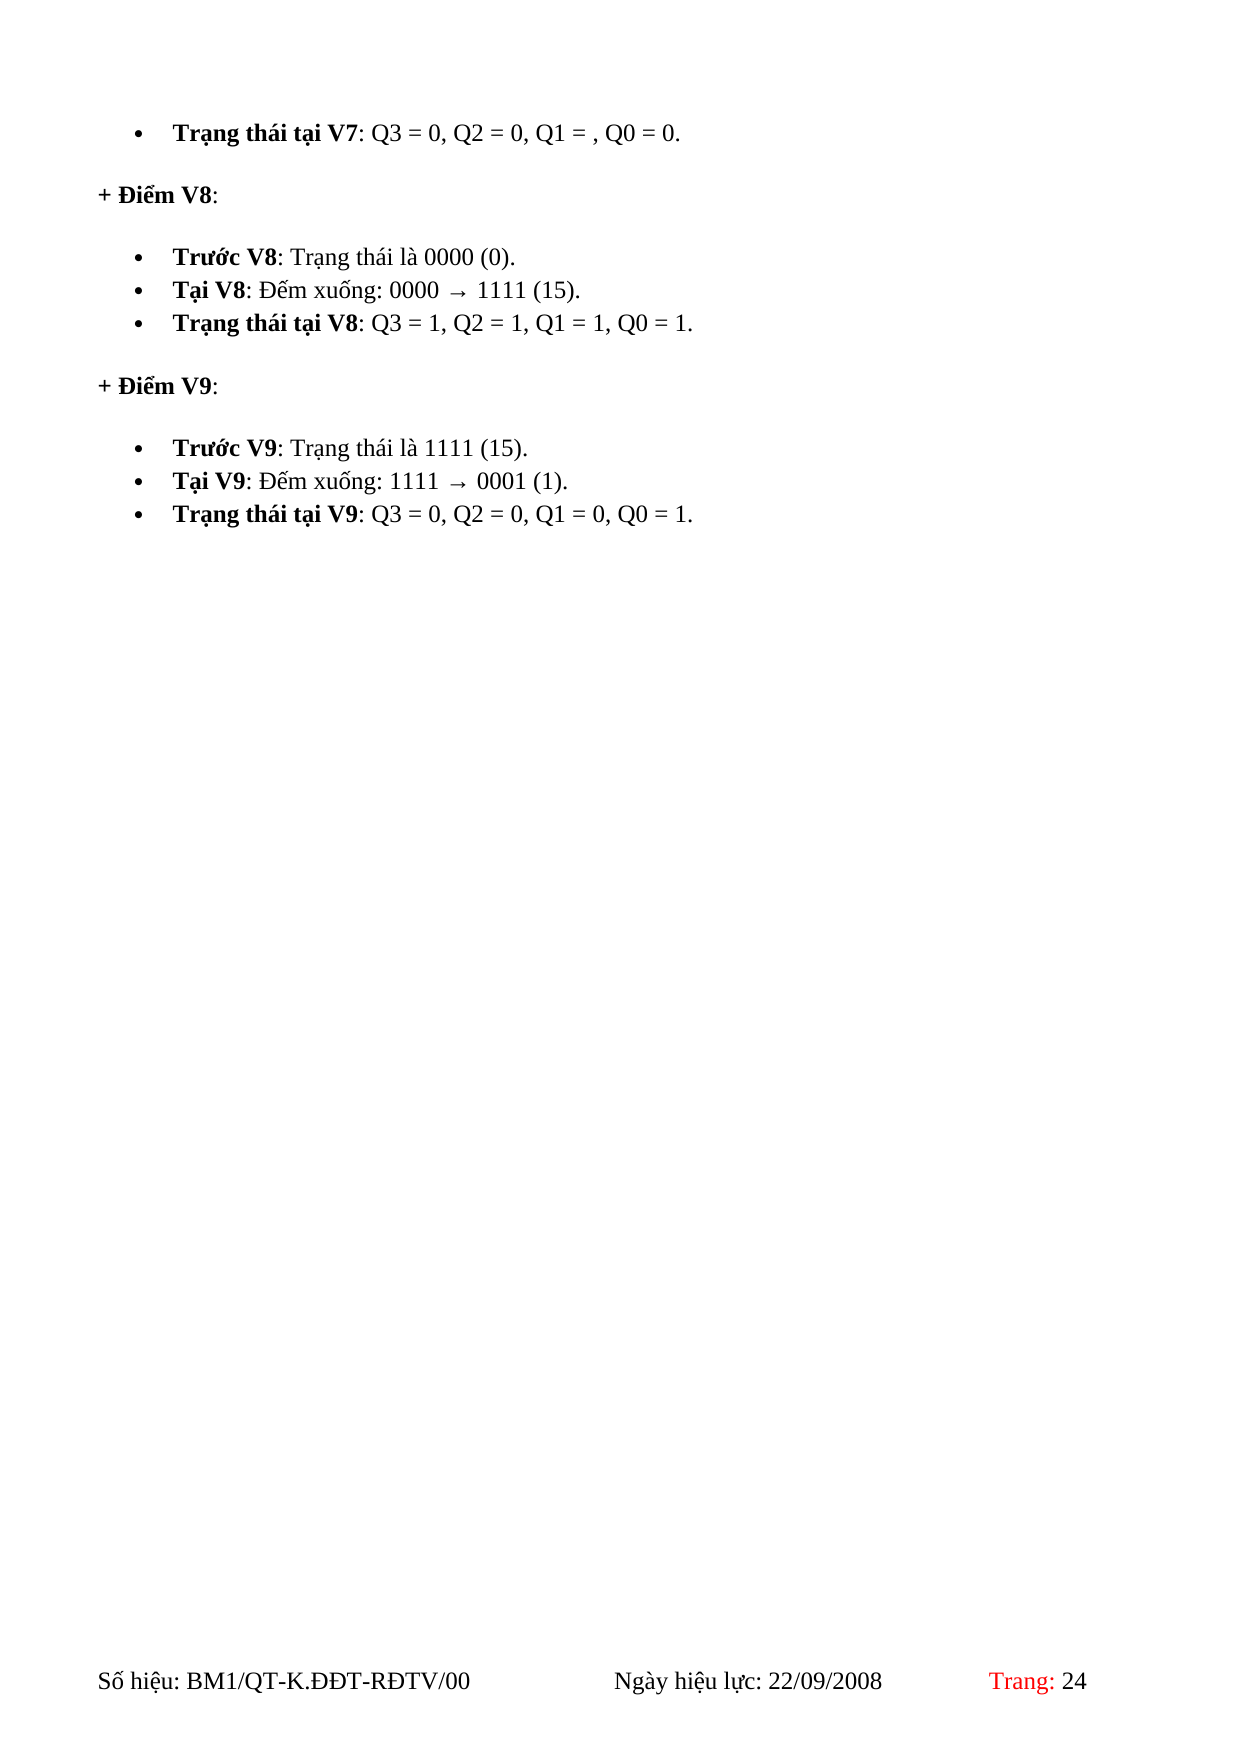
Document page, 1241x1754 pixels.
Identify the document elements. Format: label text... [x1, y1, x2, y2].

subtitle + Điểm V9: [97, 371, 1149, 399]
list Trạng thái tại V8: Q3 = 1, Q2 = 1, Q1 = 1, Q0 = 1. [135, 308, 1149, 337]
list Trạng thái tại V9: Q3 = 0, Q2 = 0, Q1 = 0, Q0 = 1. [135, 499, 1149, 528]
list Tại V8: Đếm xuống: 0000 → 1111 (15). [135, 276, 1149, 304]
list Tại V9: Đếm xuống: 1111 → 0001 (1). [135, 466, 1149, 495]
list Trước V9: Trạng thái là 1111 (15). [135, 433, 1149, 462]
list Trạng thái tại V7: Q3 = 0, Q2 = 0, Q1 = , Q0 = 0. [135, 118, 1149, 147]
subtitle + Điểm V8: [97, 180, 1149, 209]
list Trước V8: Trạng thái là 0000 (0). [135, 242, 1149, 271]
